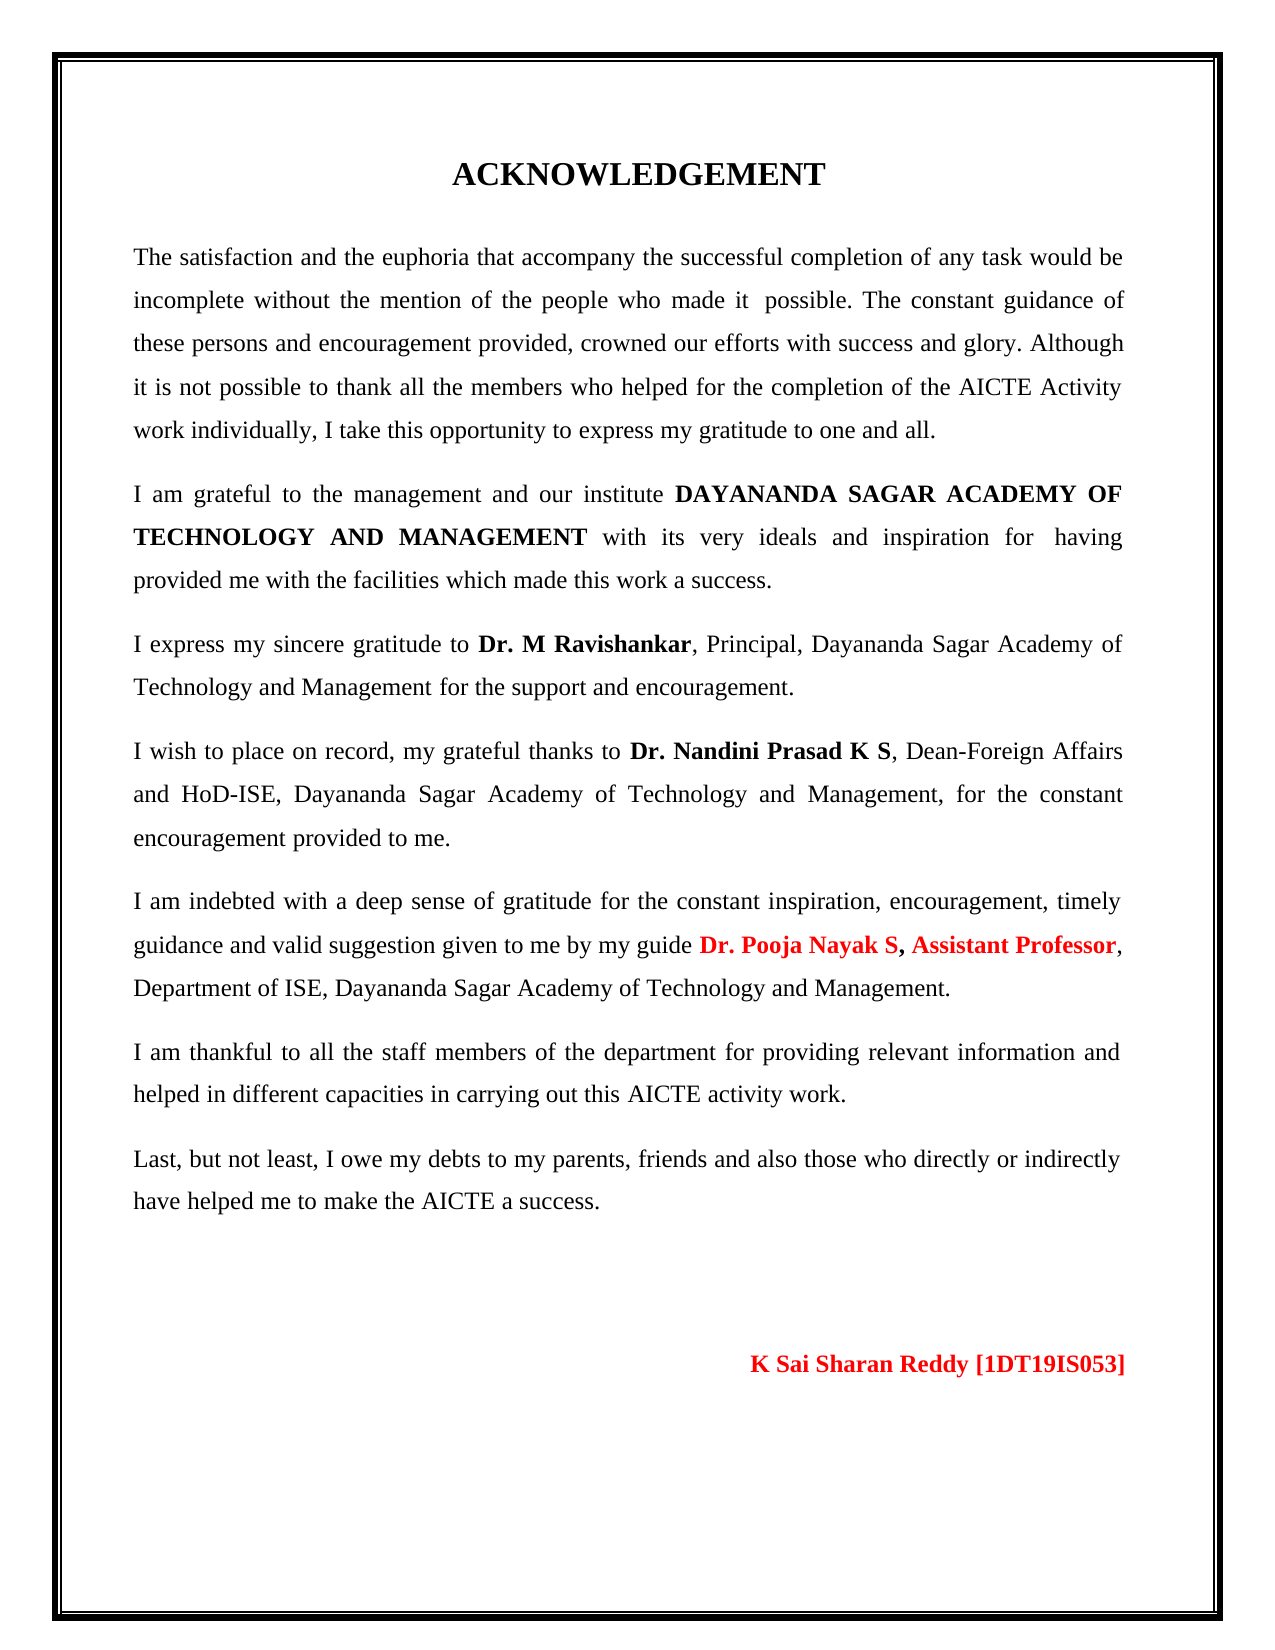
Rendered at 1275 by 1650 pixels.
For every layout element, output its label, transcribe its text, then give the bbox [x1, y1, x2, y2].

text I wish to place on record, my grateful thanks to Dr. Nandini Prasad K S, Dean-Foreign Affairs and HoD-ISE, Dayananda Sagar Academy of Technology and Management, for the constant encouragement provided to me. [133, 736, 1123, 851]
text Last, but not least, I owe my debts to my parents, friends and also those who directly or indirectly have helped me to make the AICTE a success. [133, 1144, 1121, 1214]
text ACKNOWLEDGEMENT [183, 154, 1095, 192]
text K Sai Sharan Reddy [1DT19IS053] [131, 1349, 1192, 1378]
text I am grateful to the management and our institute DAYANANDA SAGAR ACADEMY OF TECHNOLOGY AND MANAGEMENT with its very ideals and inspiration for having provided me with the facilities which made this work a success. [133, 479, 1123, 594]
text The satisfaction and the euphoria that accompany the successful completion of any task would be incomplete without the mention of the people who made it possible. The constant guidance of these persons and encouragement provided, crowned our efforts with success and glory. Although it is not possible to thank all the members who helped for the completion of the AICTE Activity work individually, I take this opportunity to express my gratitude to one and all. [133, 242, 1124, 443]
text I am thankful to all the staff members of the department for providing relevant information and helped in different capacities in carrying out this AICTE activity work. [133, 1037, 1121, 1108]
text I am indebted with a deep sense of gratitude for the constant inspiration, encouragement, timely guidance and valid suggestion given to me by my guide Dr. Pooja Nayak S, Assistant Professor, Department of ISE, Dayananda Sagar Academy of Technology and Management. [133, 886, 1123, 1002]
text I express my sincere gratitude to Dr. M Ravishankar, Principal, Dayananda Sagar Academy of Technology and Management for the support and encouragement. [133, 629, 1123, 701]
